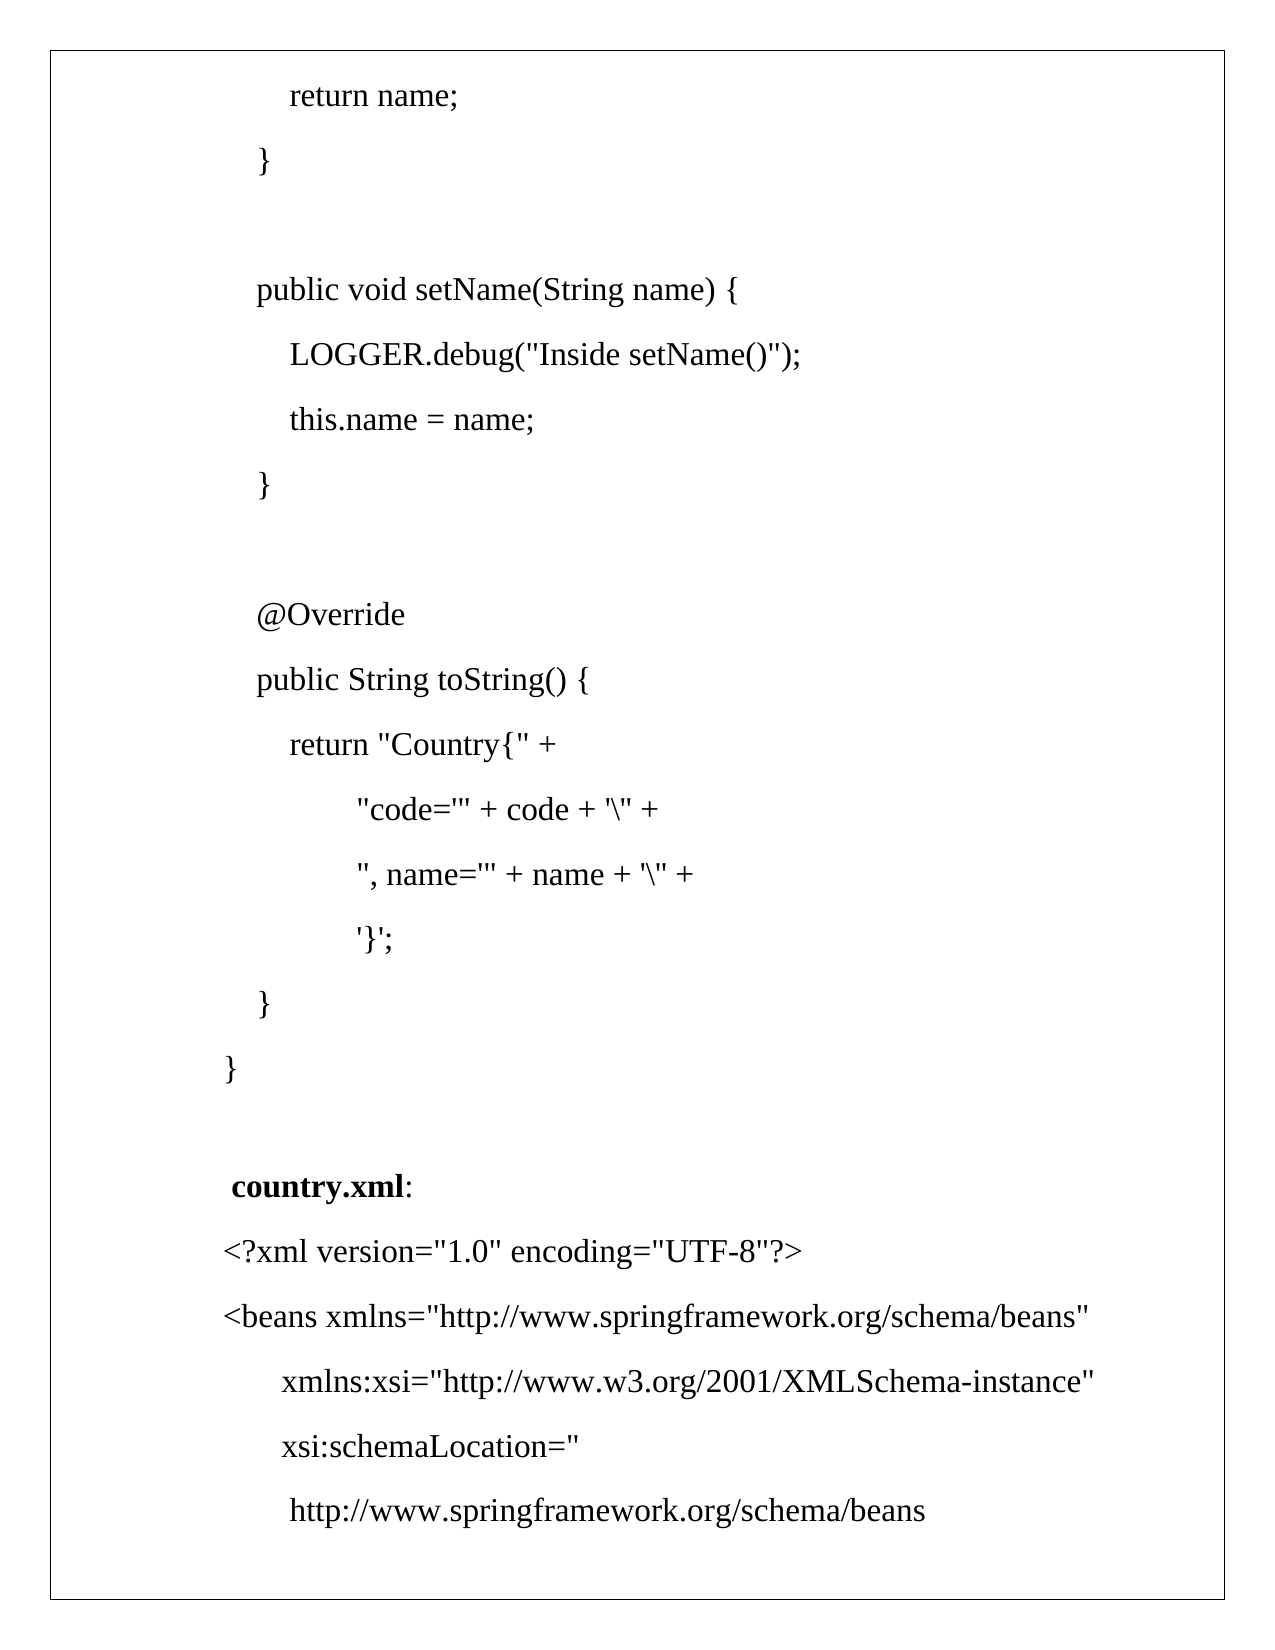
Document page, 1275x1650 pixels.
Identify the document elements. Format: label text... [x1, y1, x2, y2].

subtitle @Override [223, 594, 1200, 632]
subtitle public void setName(String name) { [223, 270, 1200, 308]
subtitle return "Country{" + [223, 724, 1200, 762]
subtitle return name; [223, 75, 1200, 113]
subtitle "code='" + code + '\'' + [223, 789, 1200, 827]
subtitle public String toString() { [223, 659, 1200, 697]
subtitle country.xml: [223, 1166, 1200, 1204]
subtitle ", name='" + name + '\'' + [223, 854, 1200, 892]
subtitle } [223, 983, 1200, 1022]
subtitle } [223, 140, 1200, 178]
subtitle xmlns:xsi="http://www.w3.org/2001/XMLSchema-instance" [223, 1361, 1200, 1399]
subtitle <?xml version="1.0" encoding="UTF-8"?> [223, 1231, 1200, 1269]
subtitle } [223, 1048, 1200, 1087]
subtitle http://www.springframework.org/schema/beans [223, 1491, 1200, 1529]
subtitle '}'; [223, 919, 1200, 957]
subtitle this.name = name; [223, 399, 1200, 438]
subtitle } [223, 464, 1200, 503]
subtitle LOGGER.debug("Inside setName()"); [223, 334, 1200, 373]
subtitle xsi:schemaLocation=" [223, 1426, 1200, 1464]
subtitle <beans xmlns="http://www.springframework.org/schema/beans" [223, 1296, 1200, 1334]
